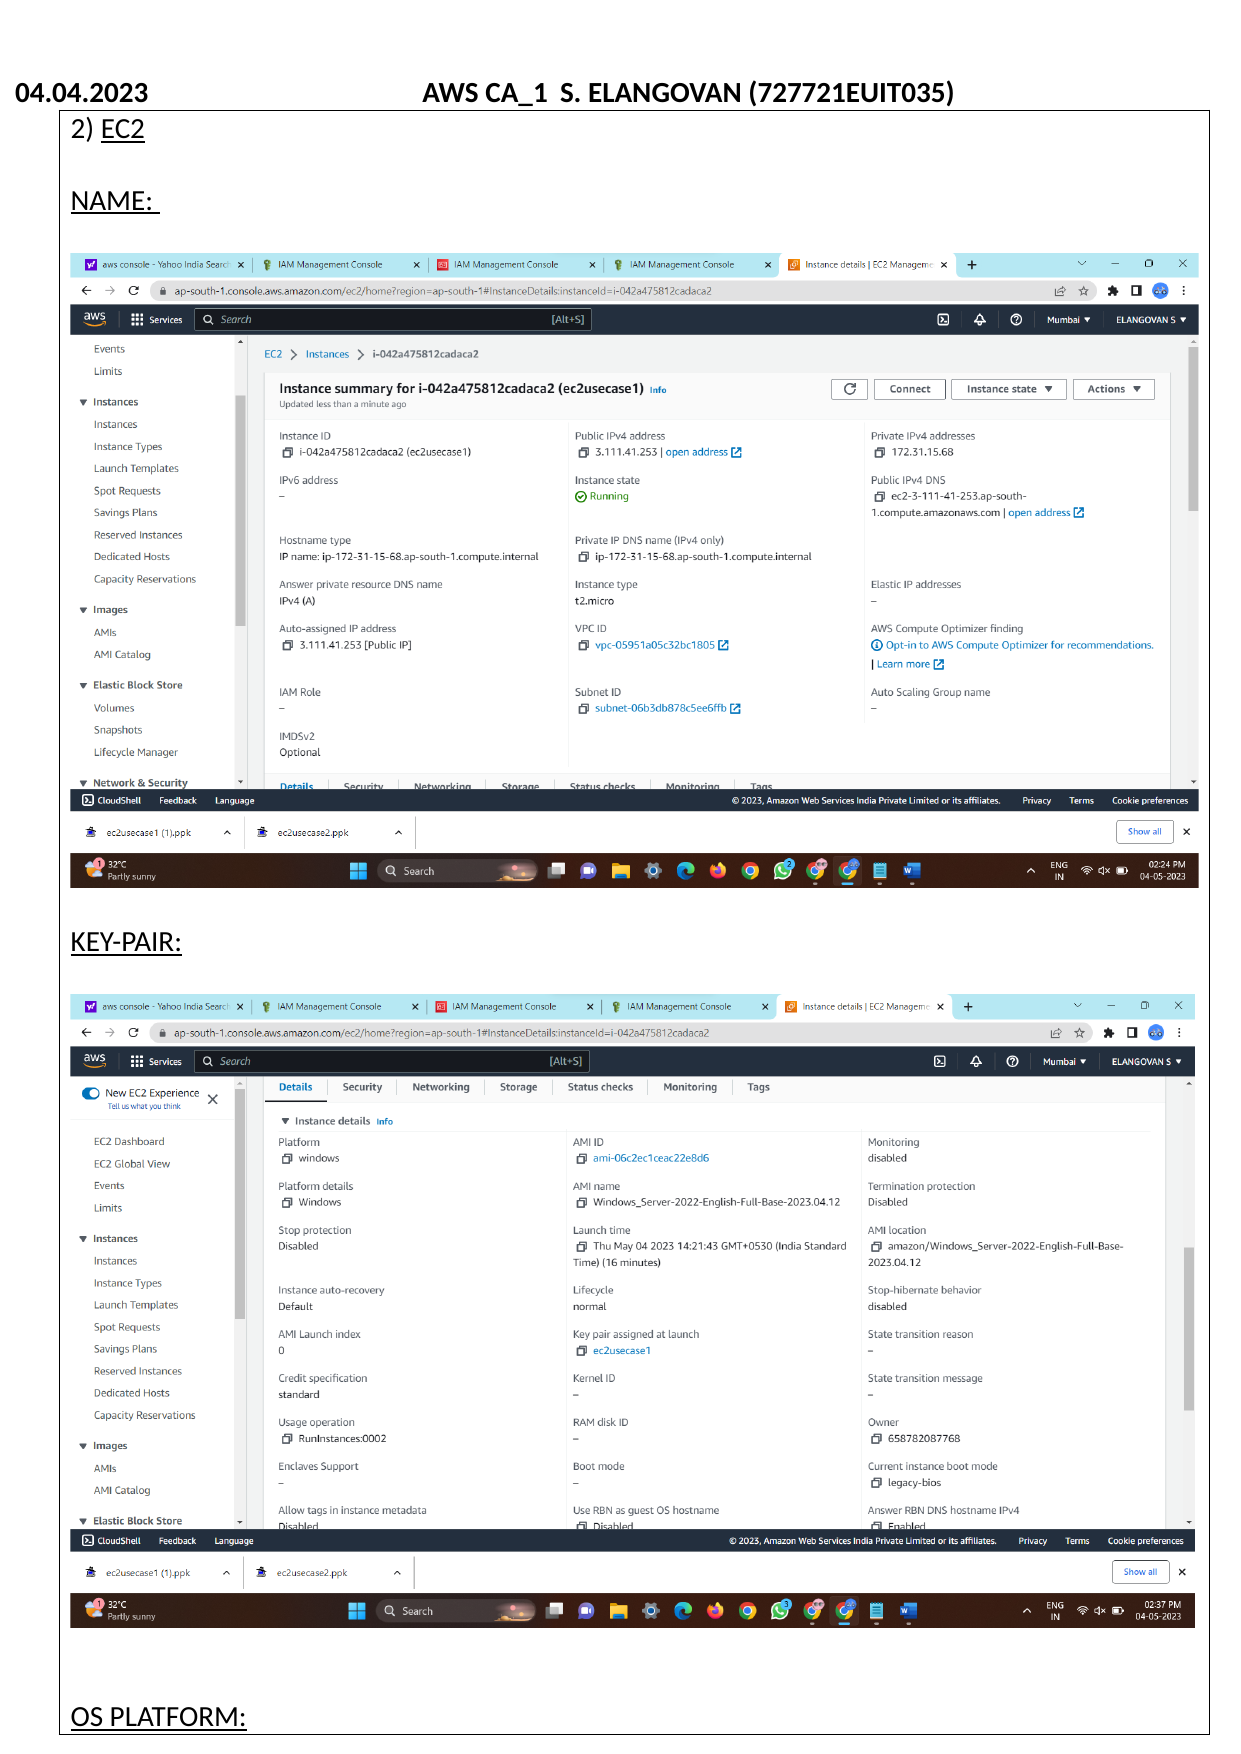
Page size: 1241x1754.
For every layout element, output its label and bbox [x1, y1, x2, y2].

picture [70, 994, 1195, 1628]
table_header [60, 111, 1209, 1734]
picture [70, 253, 1199, 888]
